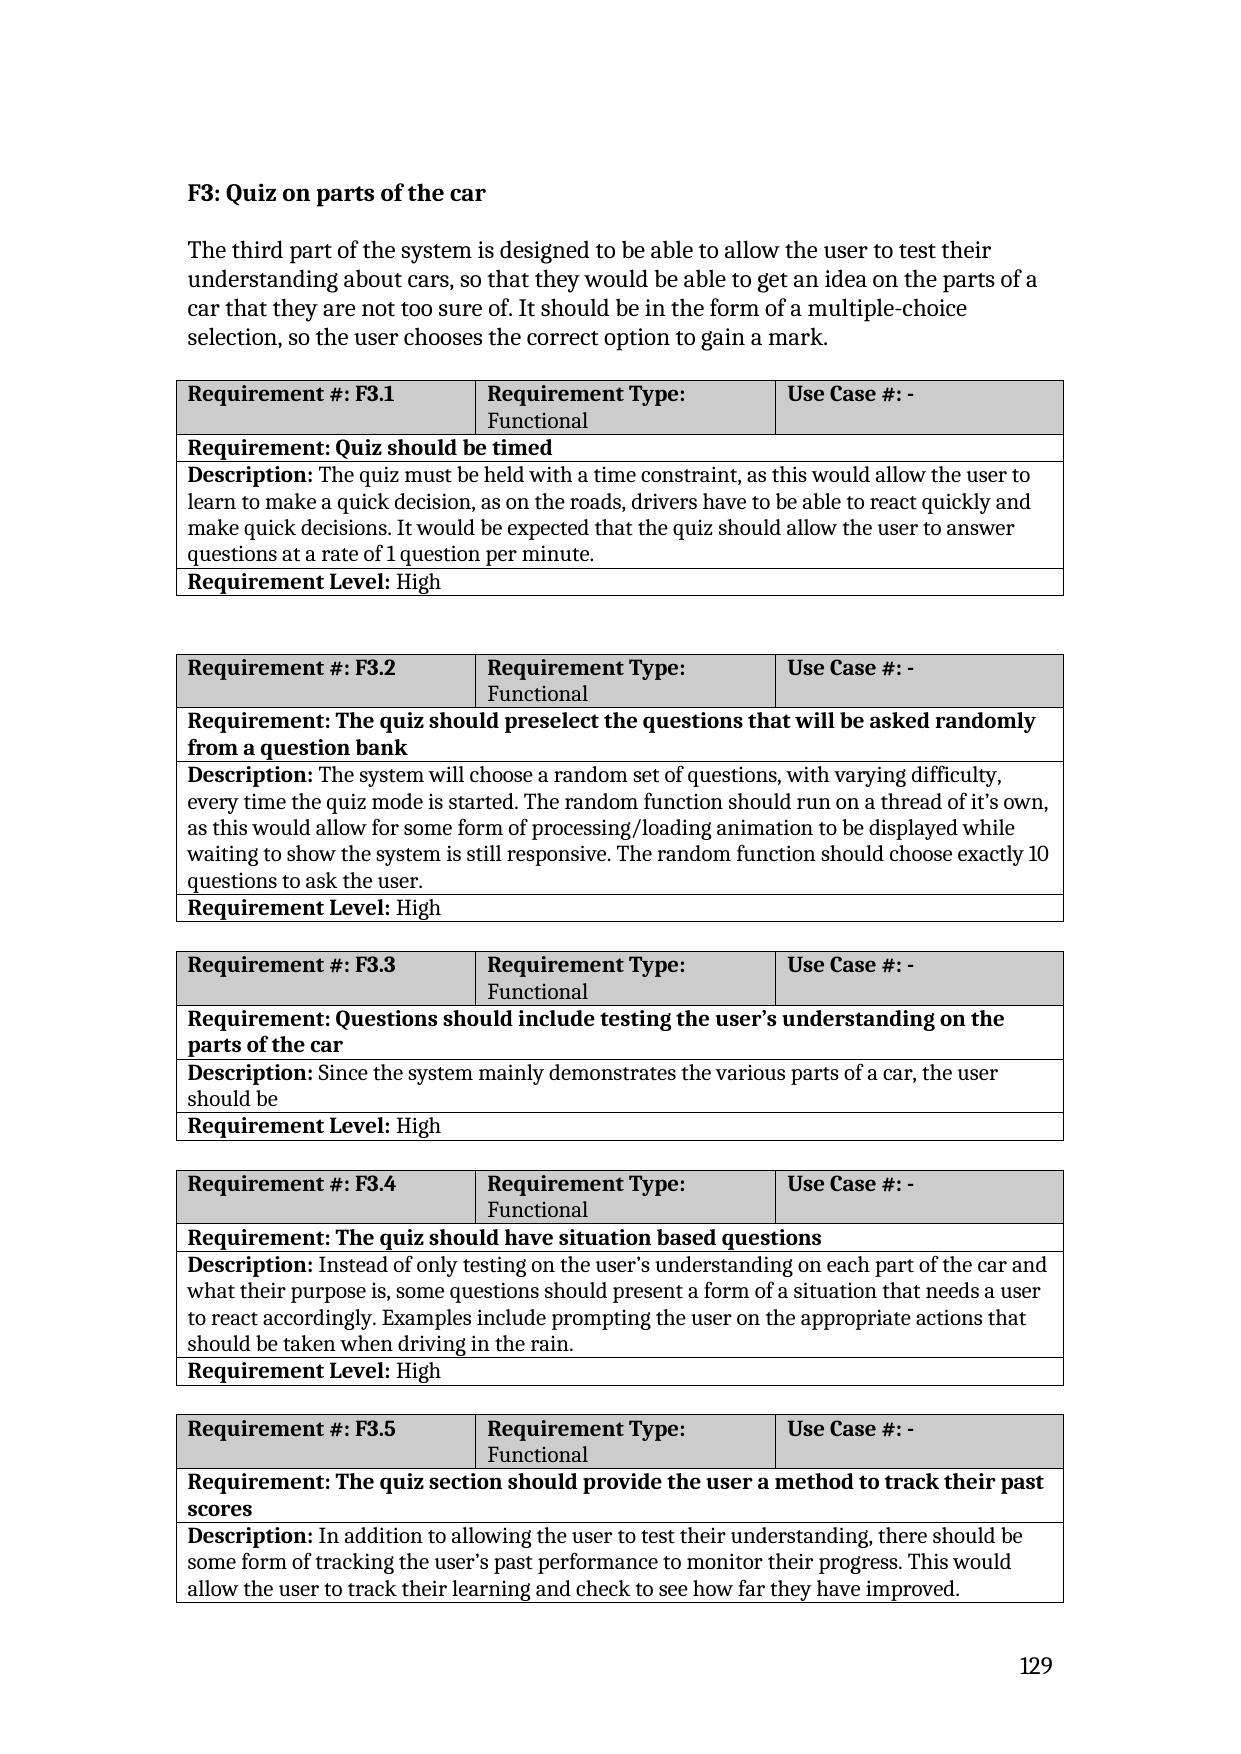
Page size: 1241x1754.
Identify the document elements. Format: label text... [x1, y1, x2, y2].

text F3: Quiz on parts of the car [187, 179, 1053, 207]
table_cell Description: In addition to allowing the user to test their understanding, there should be some form of tracking the user’s past performance to monitor their progress. This would allow the user to track their learning and check to see how far they have improved. [177, 1523, 1063, 1602]
table_header Requirement Type: Functional [476, 655, 775, 707]
table_header Use Case #: - [776, 655, 1063, 707]
table_cell Description: The system will choose a random set of questions, with varying difficulty, every time the quiz mode is started. The random function should run on a thread of it’s own, as this would allow for some form of processing/loading animation to be displayed while waiting to show the system is still responsive. The random function should choose exactly 10 questions to ask the user. [177, 762, 1063, 894]
table_header Requirement Type: Functional [476, 1171, 775, 1223]
table_header Requirement Type: Functional [476, 381, 775, 434]
table_cell Description: Since the system mainly demonstrates the various parts of a car, the user should be [177, 1060, 1063, 1112]
table_cell Requirement: Questions should include testing the user’s understanding on the parts of the car [177, 1006, 1063, 1058]
table_header Requirement #: F3.1 [177, 381, 475, 434]
table_cell Requirement Level: High [177, 895, 1063, 921]
table_cell Requirement Level: High [177, 1113, 1063, 1140]
table_header Use Case #: - [776, 952, 1063, 1005]
table_header Requirement Type: Functional [476, 952, 775, 1005]
table_header Requirement #: F3.4 [177, 1171, 475, 1223]
table_cell Description: Instead of only testing on the user’s understanding on each part of the car and what their purpose is, some questions should present a form of a situation that needs a user to react accordingly. Examples include prompting the user on the appropriate actions that should be taken when driving in the rain. [177, 1252, 1063, 1357]
table_cell Description: The quiz must be held with a time constraint, as this would allow the user to learn to make a quick decision, as on the roads, drivers have to be able to react quickly and make quick decisions. It would be expected that the quiz should allow the user to answer questions at a rate of 1 question per minute. [177, 462, 1063, 568]
table_cell Requirement: The quiz section should provide the user a method to track their past scores [177, 1469, 1063, 1522]
table_header Requirement #: F3.2 [177, 655, 475, 707]
table_header Use Case #: - [776, 1415, 1063, 1468]
table_cell Requirement Level: High [177, 1358, 1063, 1384]
table_cell Requirement Level: High [177, 569, 1063, 595]
table_cell Requirement: Quiz should be timed [177, 435, 1063, 461]
table_header Use Case #: - [776, 381, 1063, 434]
table_header Use Case #: - [776, 1171, 1063, 1223]
table_cell Requirement: The quiz should have situation based questions [177, 1224, 1063, 1251]
table_header Requirement #: F3.3 [177, 952, 475, 1005]
text The third part of the system is designed to be able to allow the user to test their understanding about cars, so that they would be able to get an idea on the parts of a car that they are not too sure of. It should be in the form of a multiple-choice selection, so the user chooses the correct option to gain a mark. [187, 236, 1053, 351]
table_header Requirement #: F3.5 [177, 1415, 475, 1468]
table_header Requirement Type: Functional [476, 1415, 775, 1468]
table_cell Requirement: The quiz should preselect the questions that will be asked randomly from a question bank [177, 708, 1063, 761]
